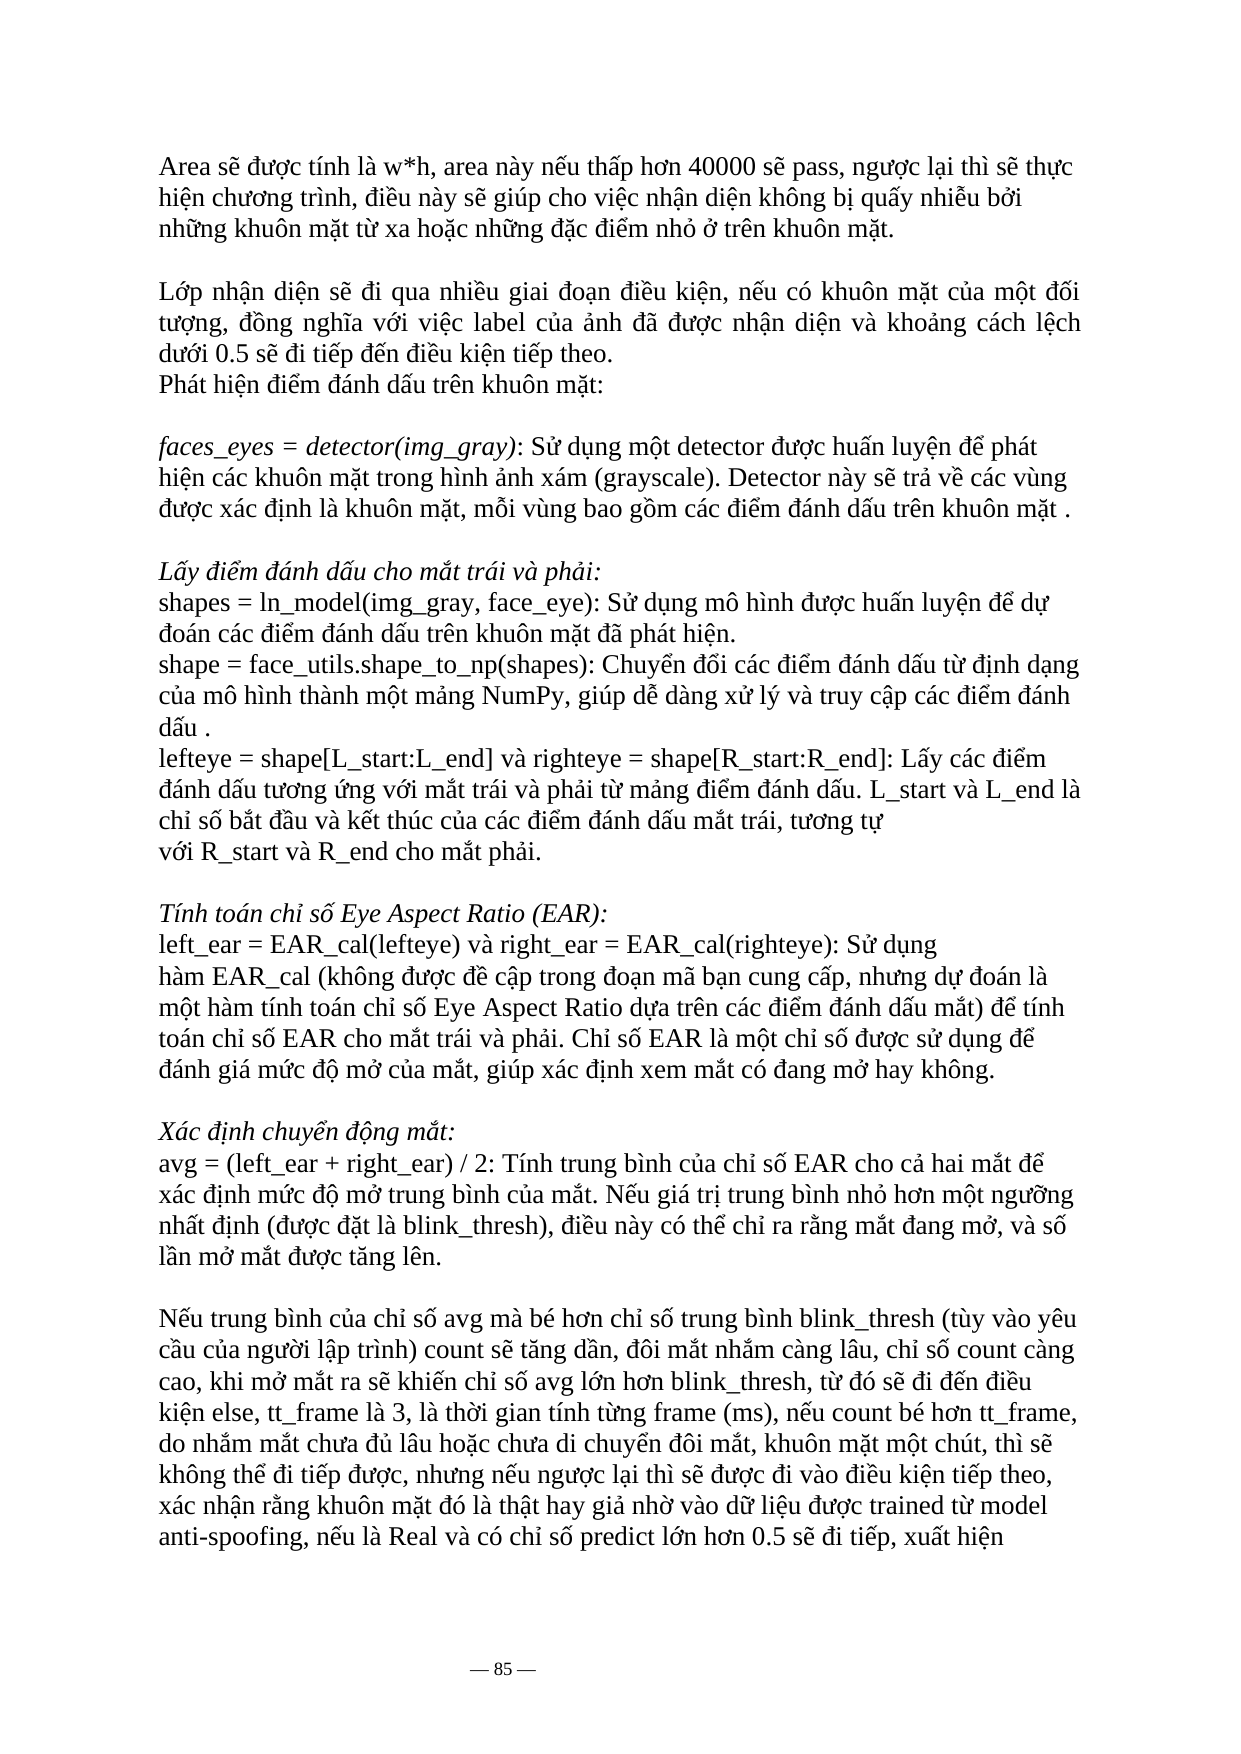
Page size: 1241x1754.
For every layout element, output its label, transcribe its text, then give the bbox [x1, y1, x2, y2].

text Xác định chuyển động mắt: [158, 1116, 1082, 1147]
text faces_eyes = detector(img_gray): Sử dụng một detector được huấn luyện để phát hiện các khuôn mặt trong hình ảnh xám (grayscale). Detector này sẽ trả về các vùng được xác định là khuôn mặt, mỗi vùng bao gồm các điểm đánh dấu trên khuôn mặt . [158, 430, 1082, 524]
text left_ear = EAR_cal(lefteye) và right_ear = EAR_cal(righteye): Sử dụng hàm EAR_cal (không được đề cập trong đoạn mã bạn cung cấp, nhưng dự đoán là một hàm tính toán chỉ số Eye Aspect Ratio dựa trên các điểm đánh dấu mắt) để tính toán chỉ số EAR cho mắt trái và phải. Chỉ số EAR là một chỉ số được sử dụng để đánh giá mức độ mở của mắt, giúp xác định xem mắt có đang mở hay không. [158, 929, 1082, 1084]
text Lấy điểm đánh dấu cho mắt trái và phải: [158, 555, 1082, 586]
text avg = (left_ear + right_ear) / 2: Tính trung bình của chỉ số EAR cho cả hai mắt để xác định mức độ mở trung bình của mắt. Nếu giá trị trung bình nhỏ hơn một ngưỡng nhất định (được đặt là blink_thresh), điều này có thể chỉ ra rằng mắt đang mở, và số lần mở mắt được tăng lên. [158, 1147, 1082, 1271]
text Area sẽ được tính là w*h, area này nếu thấp hơn 40000 sẽ pass, ngược lại thì sẽ thực hiện chương trình, điều này sẽ giúp cho việc nhận diện không bị quấy nhiễu bởi những khuôn mặt từ xa hoặc những đặc điểm nhỏ ở trên khuôn mặt. [158, 150, 1082, 243]
text Phát hiện điểm đánh dấu trên khuôn mặt: [158, 368, 1082, 399]
text Lớp nhận diện sẽ đi qua nhiều giai đoạn điều kiện, nếu có khuôn mặt của một đối tượng, đồng nghĩa với việc label của ảnh đã được nhận diện và khoảng cách lệch dưới 0.5 sẽ đi tiếp đến điều kiện tiếp theo. [158, 274, 1082, 368]
text Tính toán chỉ số Eye Aspect Ratio (EAR): [158, 897, 1082, 929]
text shapes = ln_model(img_gray, face_eye): Sử dụng mô hình được huấn luyện để dự đoán các điểm đánh dấu trên khuôn mặt đã phát hiện. [158, 586, 1082, 648]
text lefteye = shape[L_start:L_end] và righteye = shape[R_start:R_end]: Lấy các điểm đánh dấu tương ứng với mắt trái và phải từ mảng điểm đánh dấu. L_start và L_end là chỉ số bắt đầu và kết thúc của các điểm đánh dấu mắt trái, tương tự với R_start và R_end cho mắt phải. [158, 742, 1082, 866]
text shape = face_utils.shape_to_np(shapes): Chuyển đổi các điểm đánh dấu từ định dạng của mô hình thành một mảng NumPy, giúp dễ dàng xử lý và truy cập các điểm đánh dấu . [158, 648, 1082, 742]
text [158, 1302, 1082, 1552]
